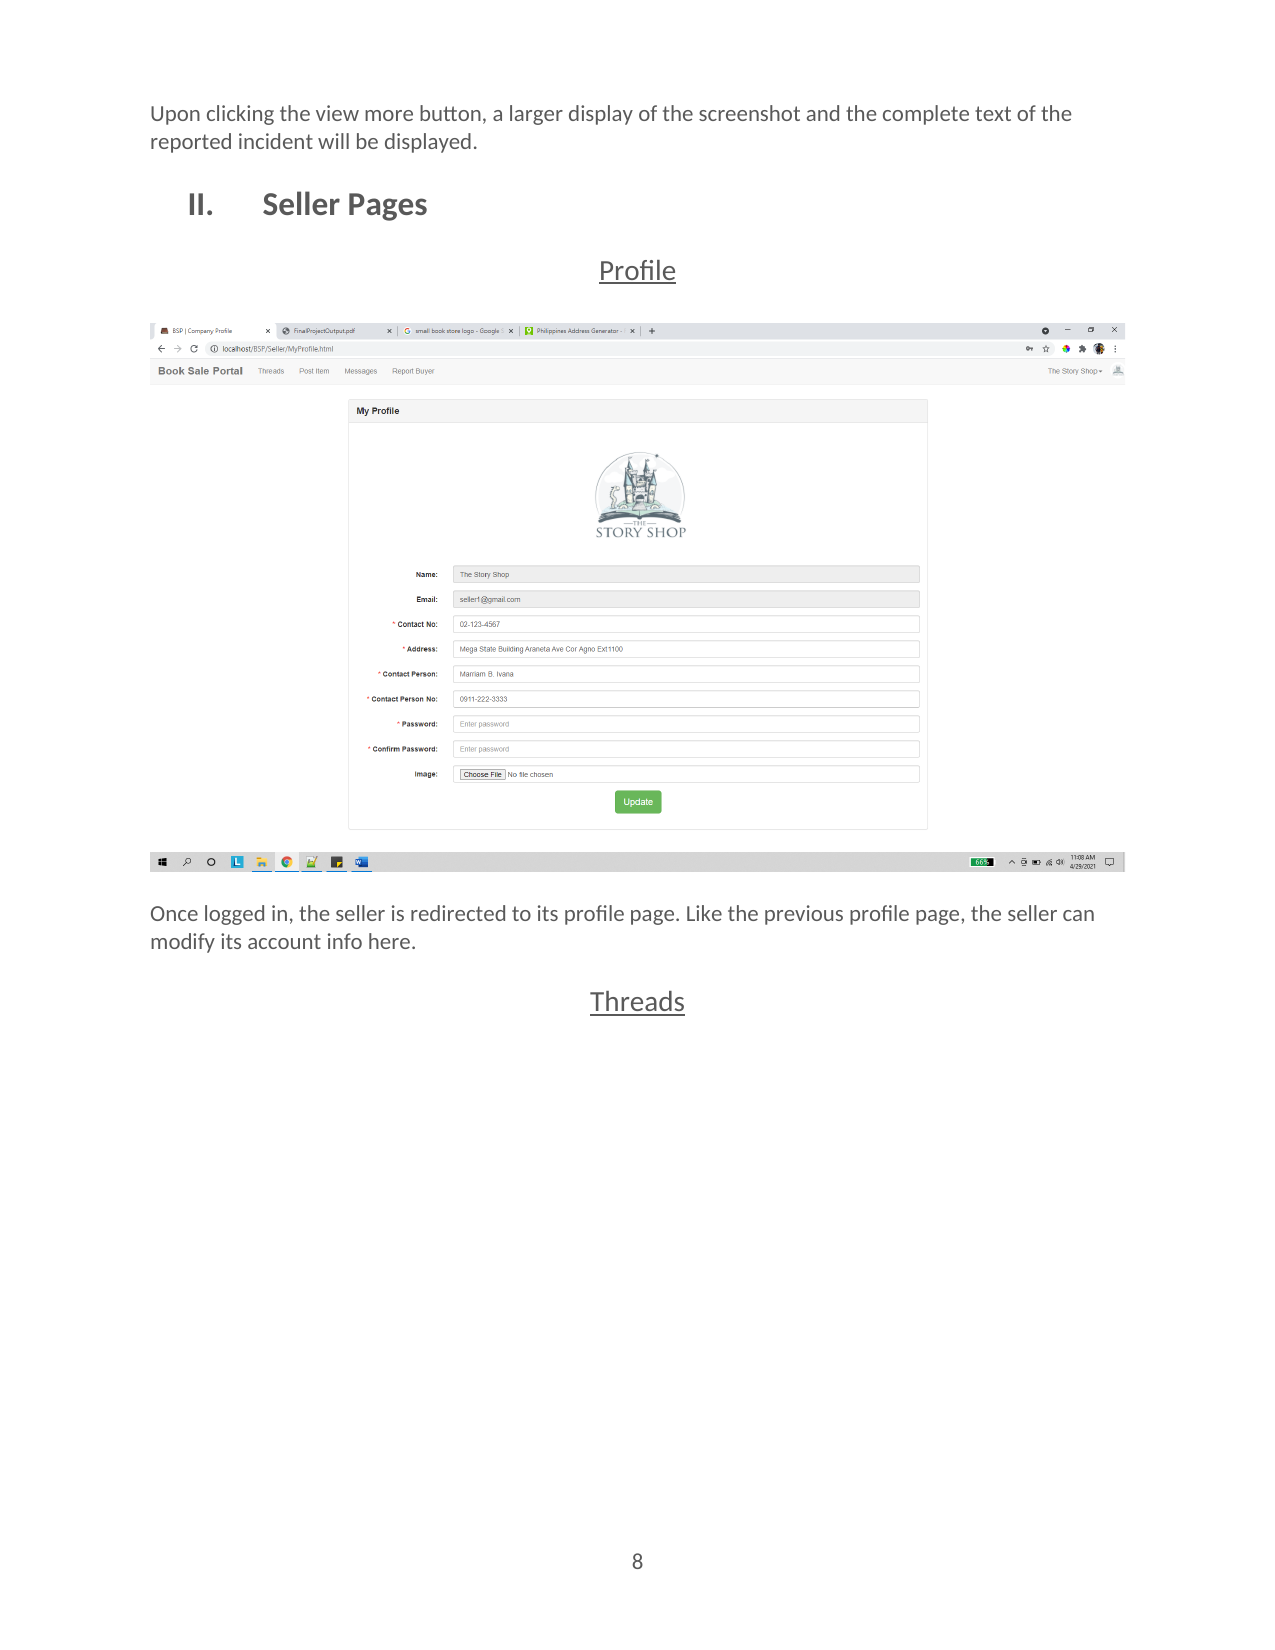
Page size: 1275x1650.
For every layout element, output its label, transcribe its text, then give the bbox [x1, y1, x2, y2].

text Profile [150, 252, 1125, 287]
text Once logged in, the seller is redirected to its profile page. Like the previous profile page, the seller can modify its account info here. [150, 899, 1125, 956]
list Seller Pages [187, 183, 1125, 224]
text Threads [150, 983, 1125, 1019]
text Upon clicking the view more button, a larger display of the screenshot and the complete text of the reported incident will be displayed. [150, 99, 1125, 155]
picture [150, 323, 1125, 872]
